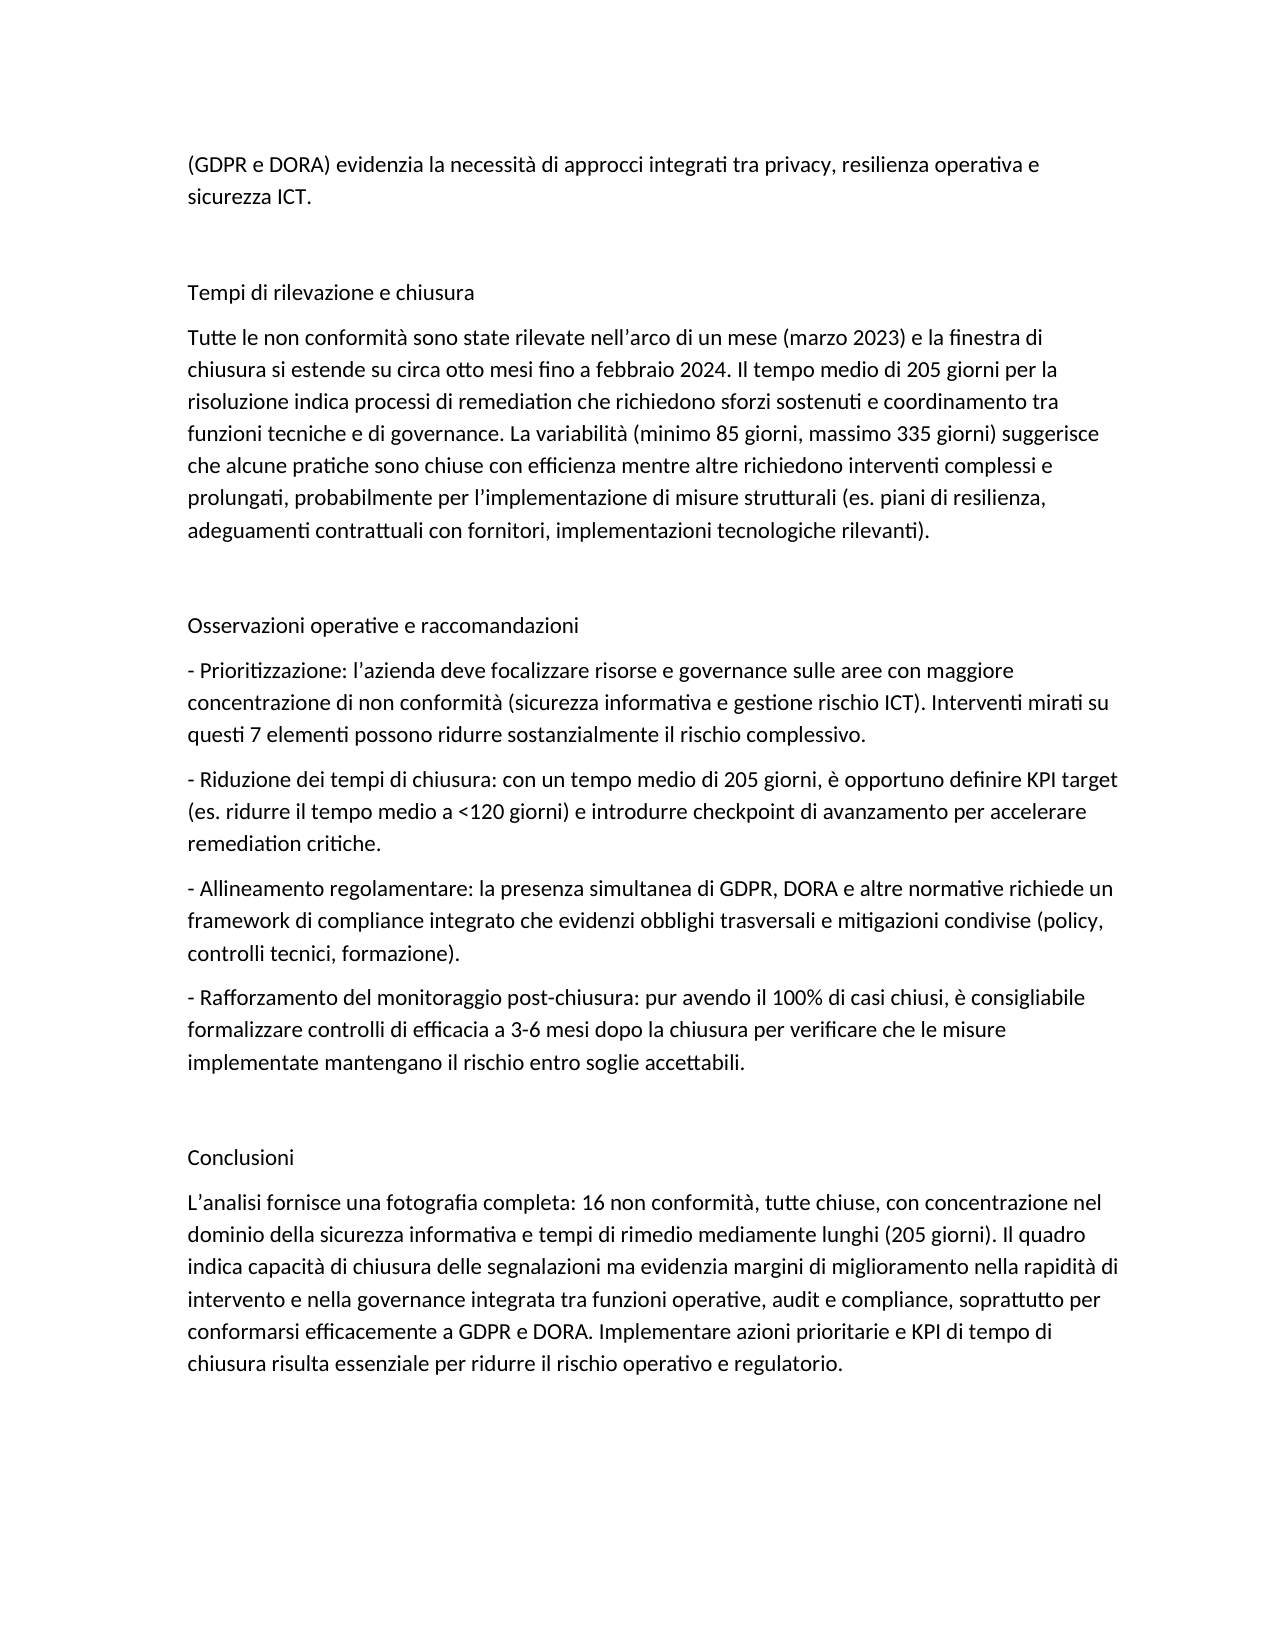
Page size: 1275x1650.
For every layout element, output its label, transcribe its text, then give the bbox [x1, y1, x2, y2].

text - Prioritizzazione: l’azienda deve focalizzare risorse e governance sulle aree con maggiore concentrazione di non conformità (sicurezza informativa e gestione rischio ICT). Interventi mirati su questi 7 elementi possono ridurre sostanzialmente il rischio complessivo. [187, 656, 1125, 748]
text Tempi di rilevazione e chiusura [187, 278, 1125, 306]
text Tutte le non conformità sono state rilevate nell’arco di un mese (marzo 2023) e la finestra di chiusura si estende su circa otto mesi fino a febbraio 2024. Il tempo medio di 205 giorni per la risoluzione indica processi di remediation che richiedono sforzi sostenuti e coordinamento tra funzioni tecniche e di governance. La variabilità (minimo 85 giorni, massimo 335 giorni) suggerisce che alcune pratiche sono chiuse con efficienza mentre altre richiedono interventi complessi e prolungati, probabilmente per l’implementazione di misure strutturali (es. piani di resilienza, adeguamenti contrattuali con fornitori, implementazioni tecnologiche rilevanti). [187, 323, 1125, 544]
text L’analisi fornisce una fotografia completa: 16 non conformità, tutte chiuse, con concentrazione nel dominio della sicurezza informativa e tempi di rimedio mediamente lunghi (205 giorni). Il quadro indica capacità di chiusura delle segnalazioni ma evidenzia margini di miglioramento nella rapidità di intervento e nella governance integrata tra funzioni operative, audit e compliance, soprattutto per conformarsi efficacemente a GDPR e DORA. Implementare azioni prioritarie e KPI di tempo di chiusura risulta essenziale per ridurre il rischio operativo e regulatorio. [187, 1188, 1125, 1377]
text - Allineamento regolamentare: la presenza simultanea di GDPR, DORA e altre normative richiede un framework di compliance integrato che evidenzi obblighi trasversali e mitigazioni condivise (policy, controlli tecnici, formazione). [187, 874, 1125, 967]
text Conclusioni [187, 1143, 1125, 1171]
text - Rafforzamento del monitoraggio post-chiusura: pur avendo il 100% di casi chiusi, è consigliabile formalizzare controlli di efficacia a 3-6 mesi dopo la chiusura per verificare che le misure implementate mantengano il rischio entro soglie accettabili. [187, 983, 1125, 1076]
text Osservazioni operative e raccomandazioni [187, 611, 1125, 639]
text - Riduzione dei tempi di chiusura: con un tempo medio di 205 giorni, è opportuno definire KPI target (es. ridurre il tempo medio a <120 giorni) e introdurre checkpoint di avanzamento per accelerare remediation critiche. [187, 765, 1125, 858]
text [187, 150, 1125, 210]
